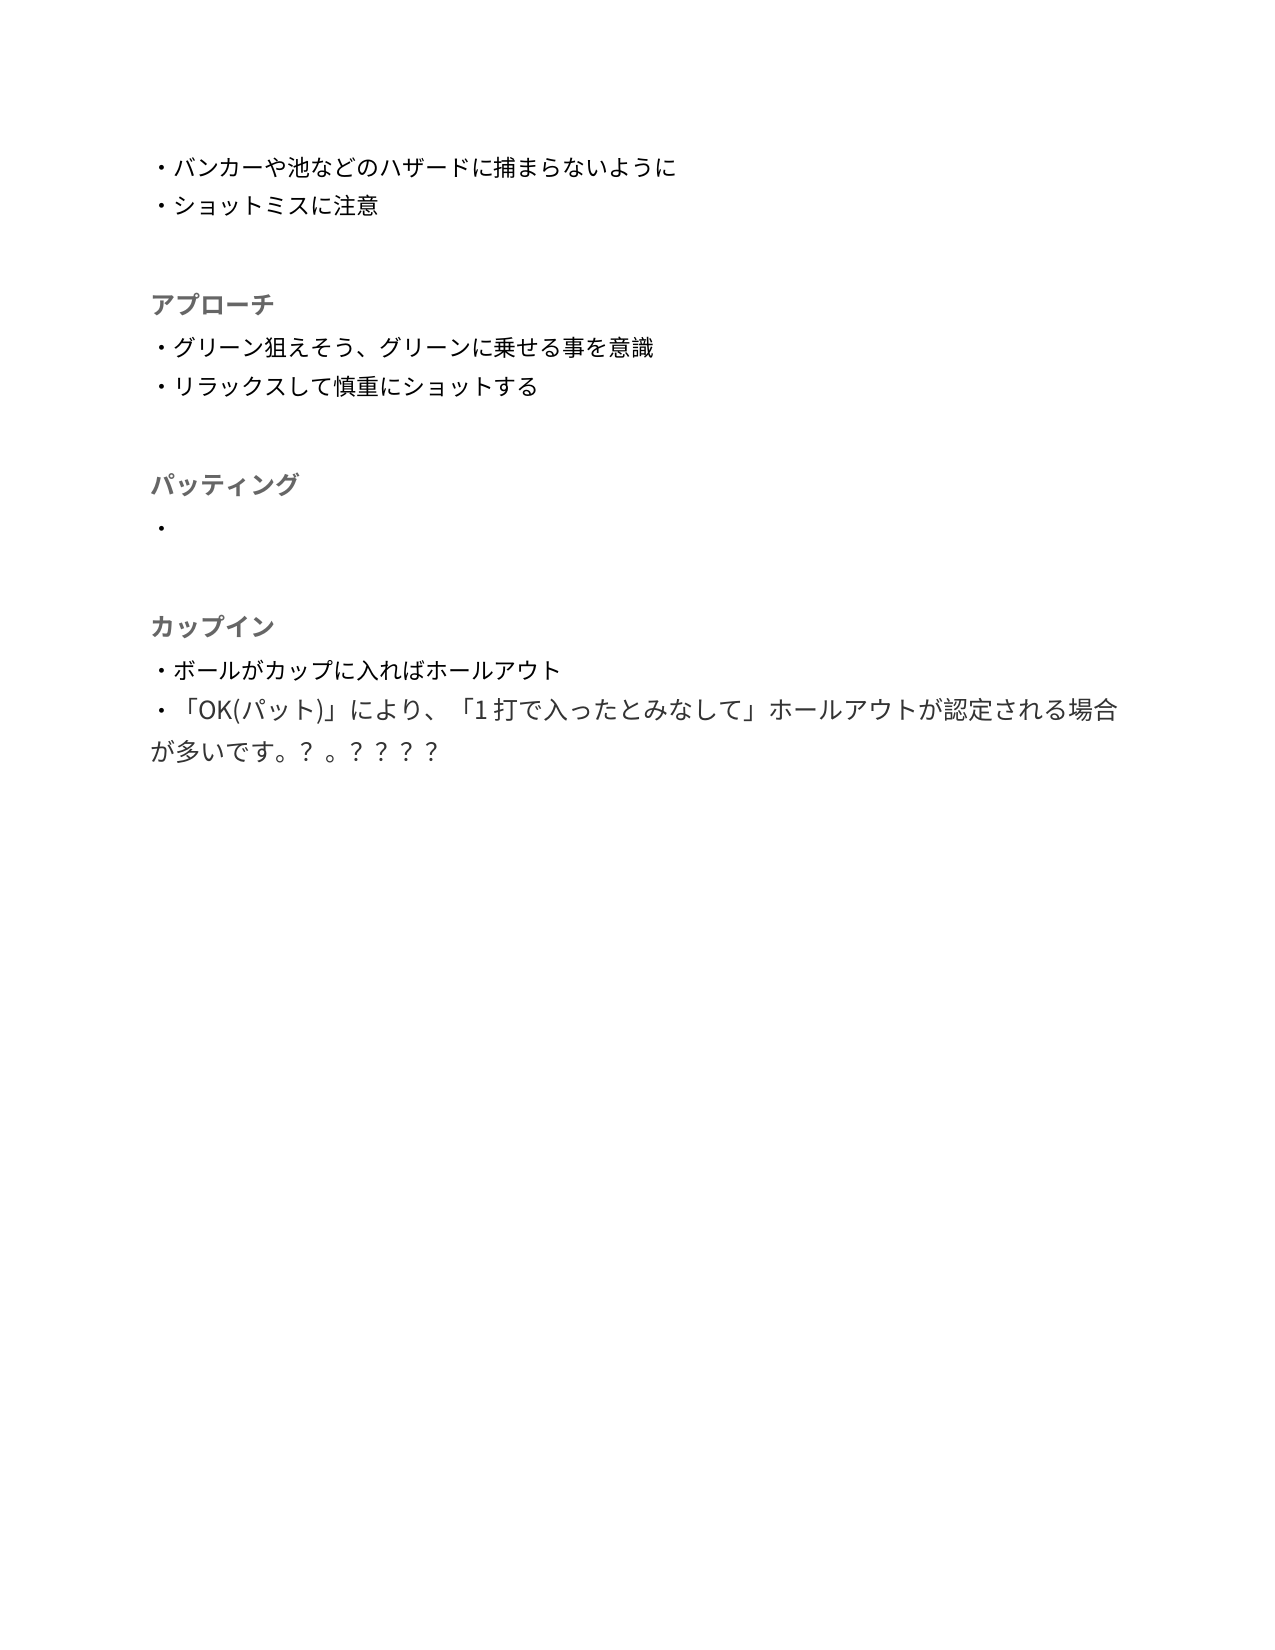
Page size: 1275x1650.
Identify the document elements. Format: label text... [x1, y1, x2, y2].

text ・ボールがカップに入ればホールアウト [150, 652, 1125, 686]
text ・グリーン狙えそう、グリーンに乗せる事を意識 [150, 330, 1125, 363]
text ・ショットミスに注意 [150, 188, 1125, 221]
text ・ [150, 510, 1125, 544]
subtitle アプローチ [150, 286, 1125, 322]
subtitle カップイン [150, 608, 1125, 644]
subtitle パッティング [150, 466, 1125, 502]
text ・リラックスして慎重にショットする [150, 368, 1125, 402]
text ・バンカーや池などのハザードに捕まらないように [150, 150, 1125, 183]
text ・「OK(パット)」により、「1打で入ったとみなして」ホールアウトが認定される場合が多いです。？。？？？？ [150, 691, 1125, 768]
